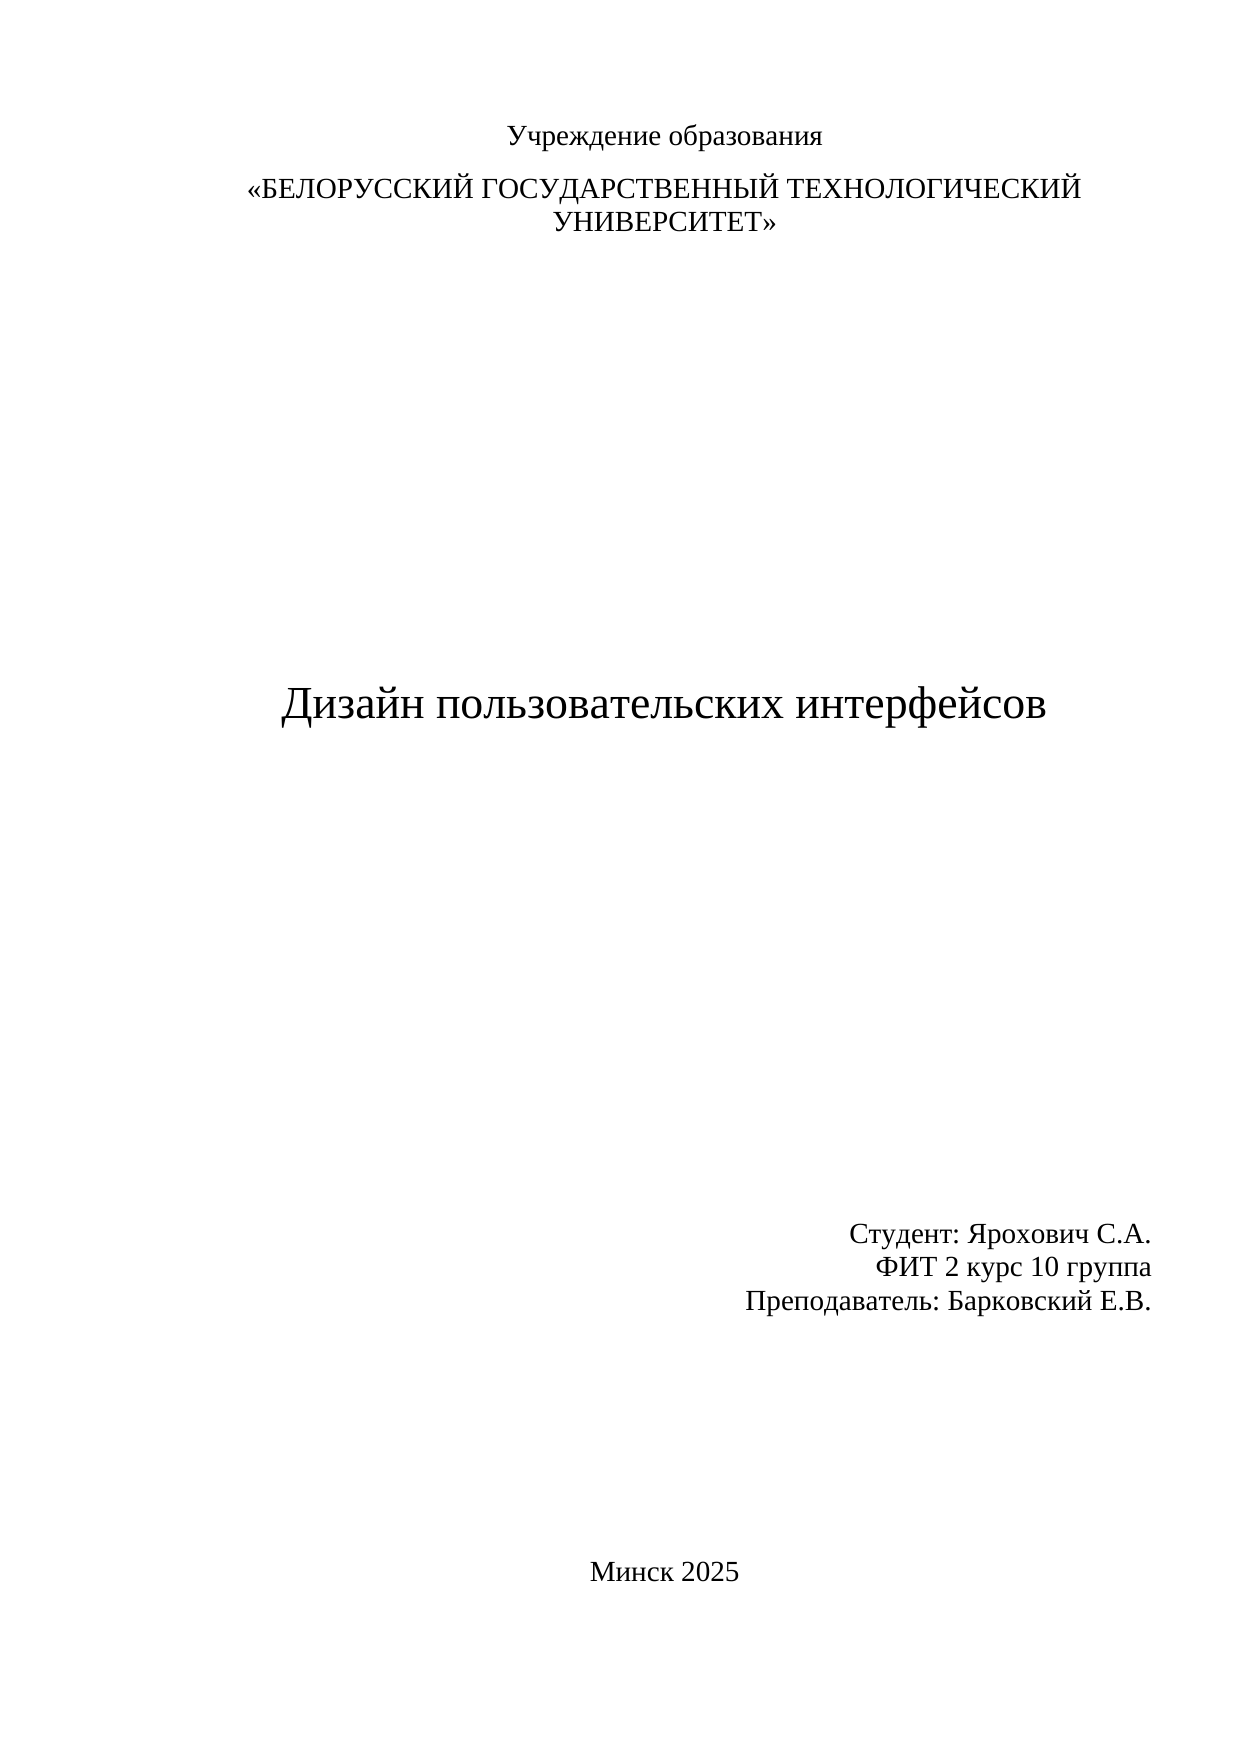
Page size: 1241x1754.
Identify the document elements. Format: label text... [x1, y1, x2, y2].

text Преподаватель: Барковский Е.В. [177, 1283, 1152, 1316]
text Минск 2025 [177, 1554, 1152, 1587]
text Студент: Ярохович С.А. [177, 1216, 1152, 1249]
text ФИТ 2 курс 10 группа [177, 1249, 1152, 1283]
text «БЕЛОРУССКИЙ ГОСУДАРСТВЕННЫЙ ТЕХНОЛОГИЧЕСКИЙ УНИВЕРСИТЕТ» [177, 171, 1152, 238]
text Дизайн пользовательских интерфейсов [177, 676, 1152, 728]
text Учреждение образования [177, 118, 1152, 152]
